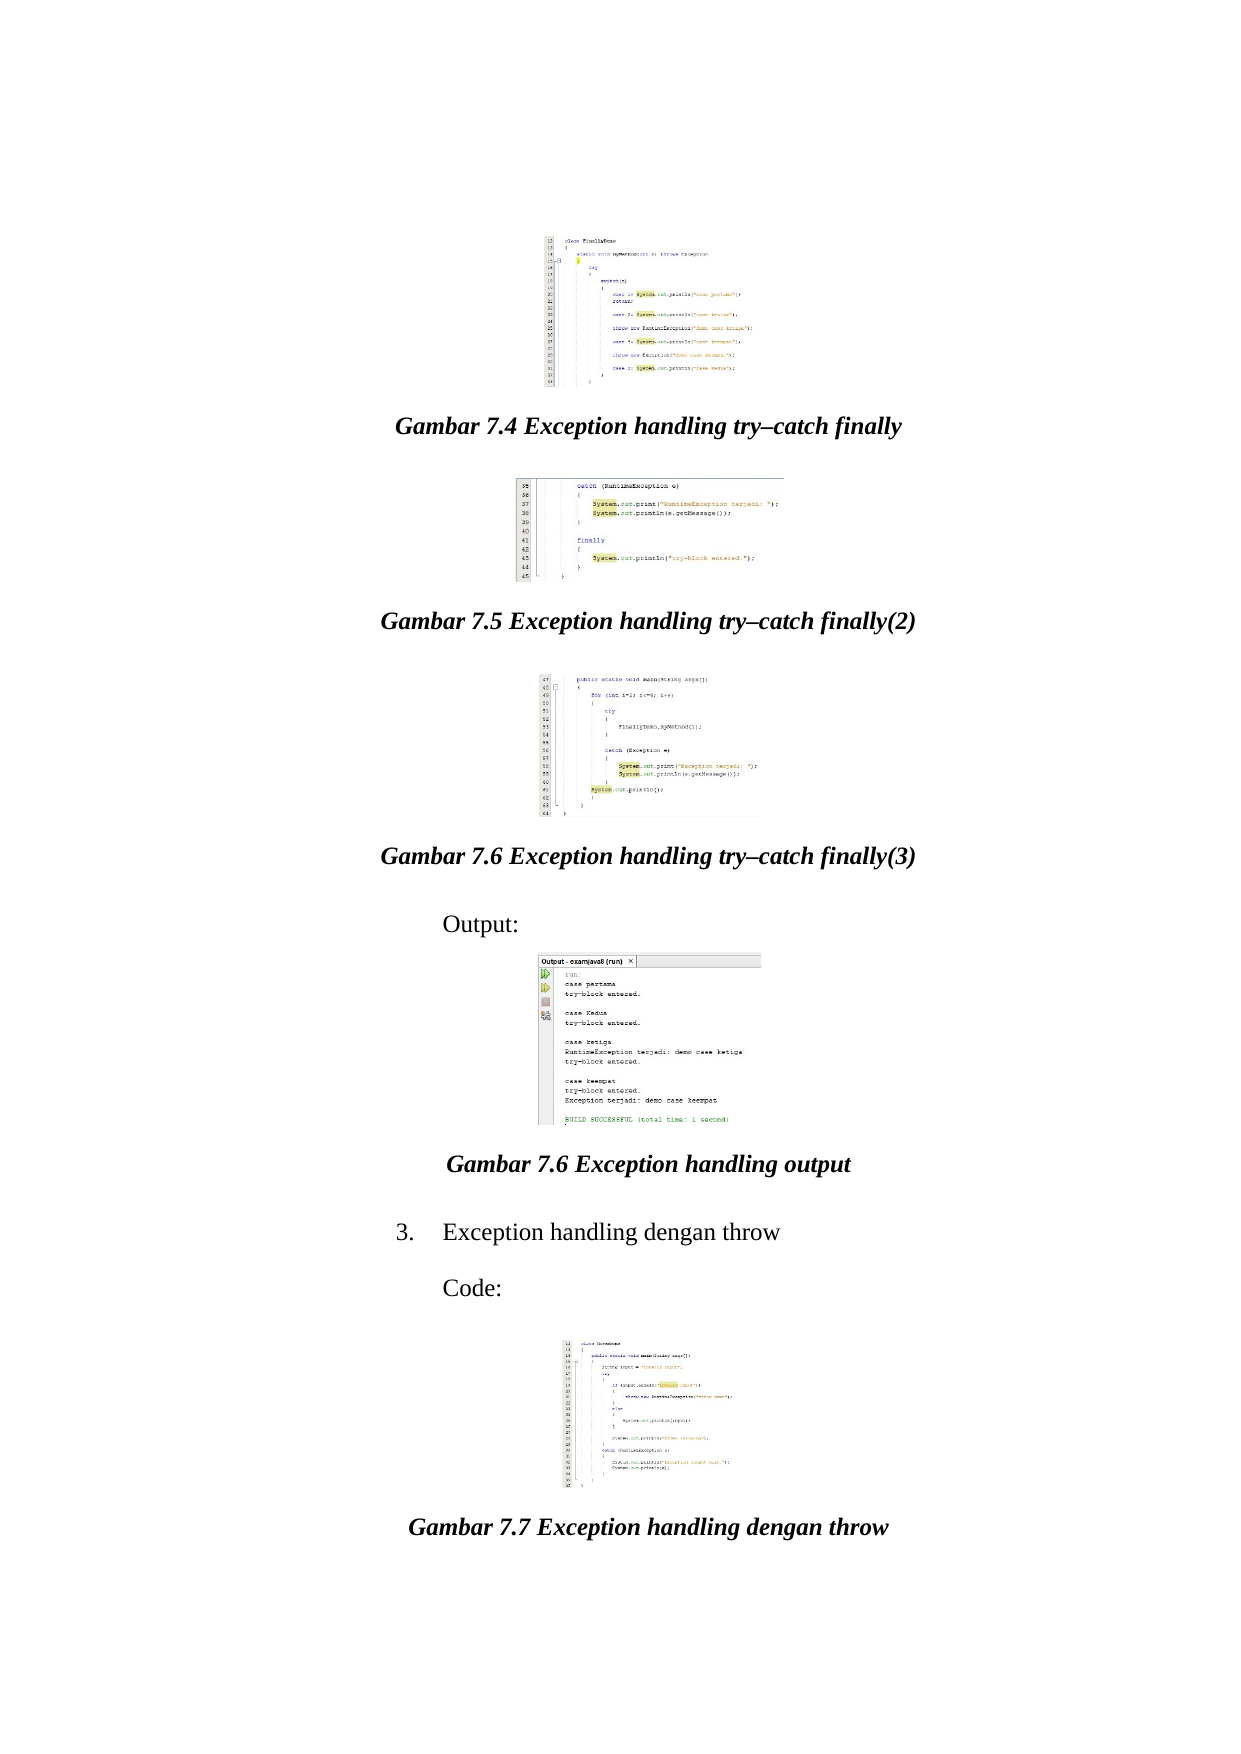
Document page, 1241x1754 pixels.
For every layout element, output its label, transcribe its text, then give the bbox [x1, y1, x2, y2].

text Code: [442, 1273, 1063, 1301]
text Gambar 7.6 Exception handling try–catch finally(3) [236, 841, 1063, 870]
picture [515, 478, 784, 582]
picture [562, 1340, 738, 1488]
text Gambar 7.4 Exception handling try–catch finally [236, 411, 1063, 439]
text Gambar 7.6 Exception handling output [236, 1149, 1063, 1178]
picture [538, 674, 761, 817]
list Exception handling dengan throw [396, 1217, 1063, 1246]
text Output: [442, 909, 1063, 938]
text Gambar 7.7 Exception handling dengan throw [236, 1512, 1063, 1541]
picture [537, 952, 762, 1125]
picture [544, 236, 755, 387]
text Gambar 7.5 Exception handling try–catch finally(2) [236, 606, 1063, 635]
